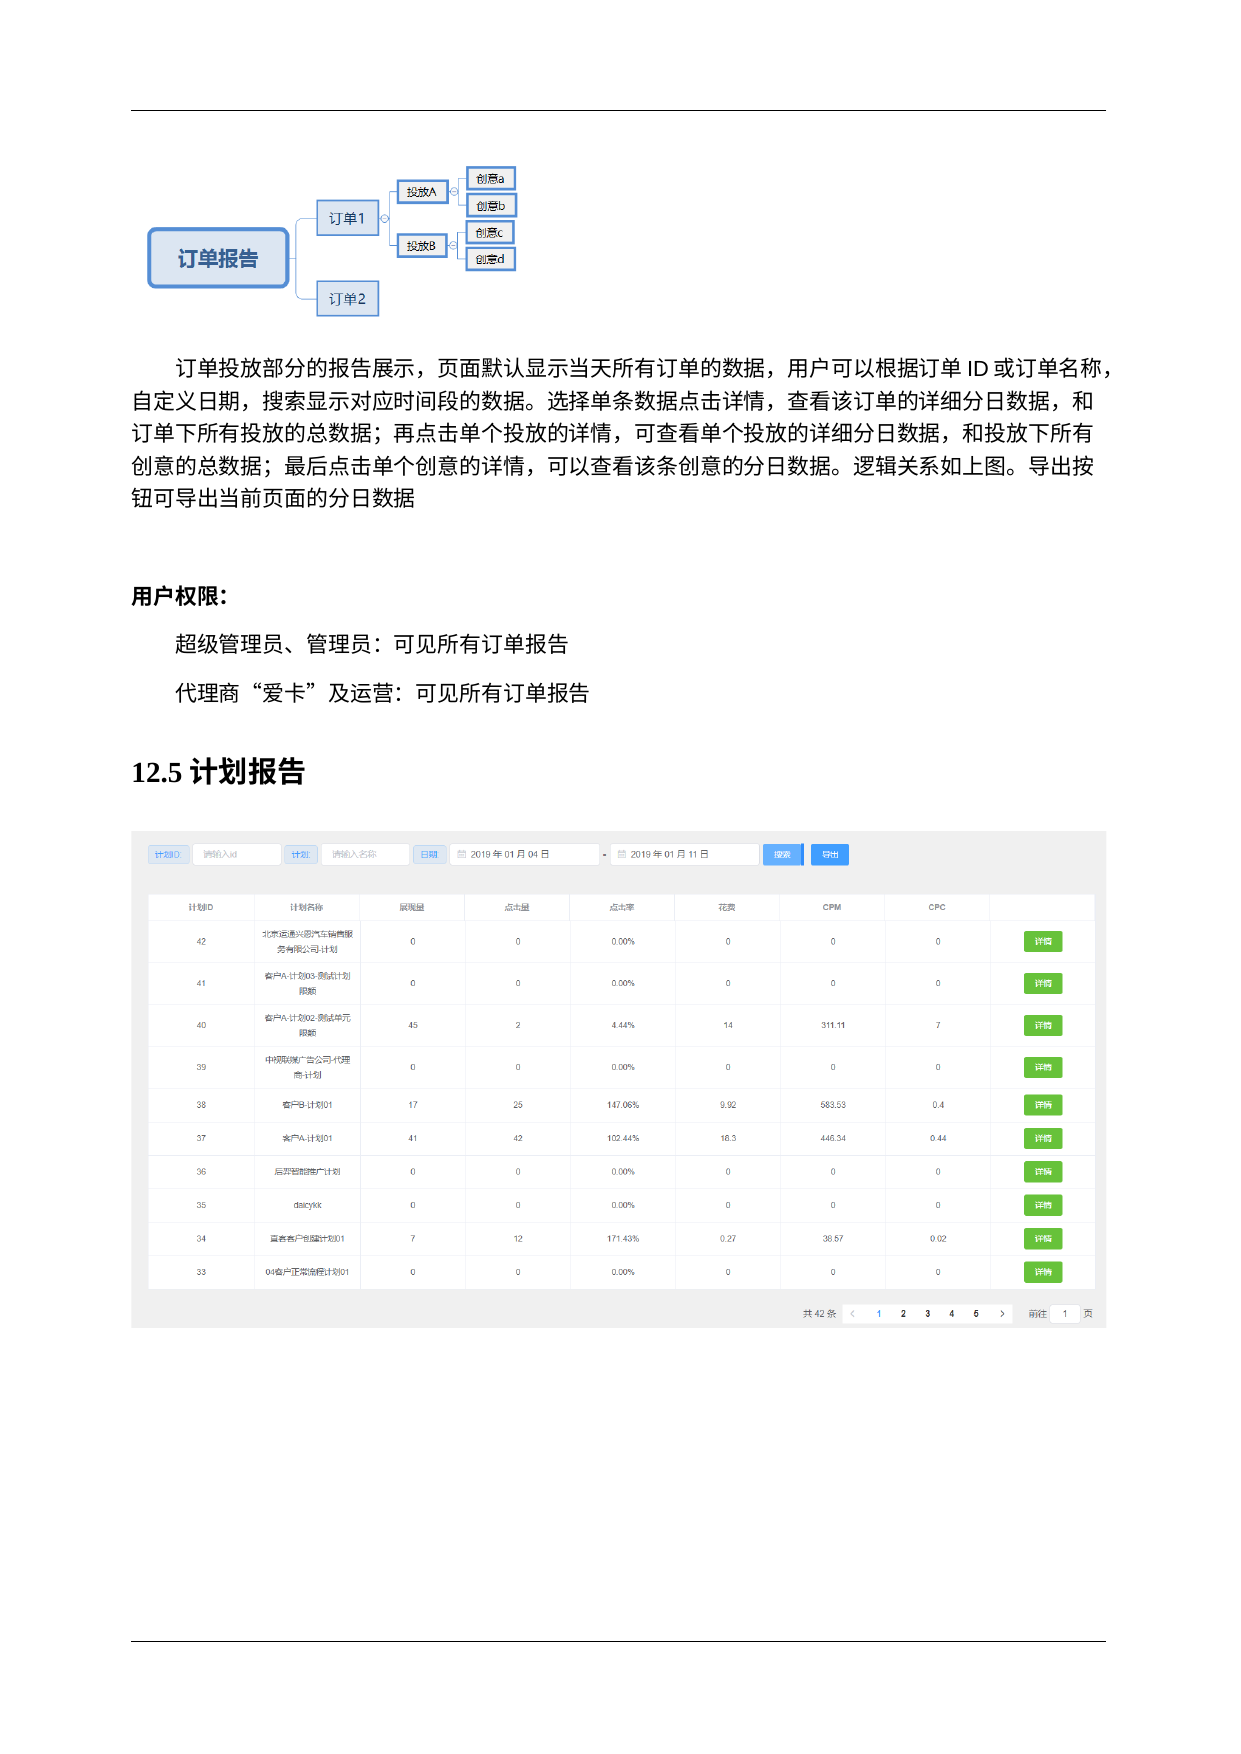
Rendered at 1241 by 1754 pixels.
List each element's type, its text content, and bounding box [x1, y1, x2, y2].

picture [131, 155, 538, 338]
text 超级管理员、管理员：可见所有订单报告 [131, 627, 1106, 659]
text 代理商“爱卡”及运营：可见所有订单报告 [131, 676, 1106, 708]
picture [131, 831, 1107, 1328]
text 用户权限： [131, 578, 1106, 611]
subtitle 计划报告 [131, 737, 1106, 802]
text 订单投放部分的报告展示，页面默认显示当天所有订单的数据，用户可以根据订单ID或订单名称，自定义日期，搜索显示对应时间段的数据。选择单条数据点击详情，查看该订单的详细分日数据，和订单下所有投放的总数据；再点击单个投放的详情，可查看单个投放的详细分日数据，和投放下所有创意的总数据；最后点击单个创意的详情，可以查看该条创意的分日数据。逻辑关系如上图。导出按钮可导出当前页面的分日数据 [131, 351, 1106, 513]
